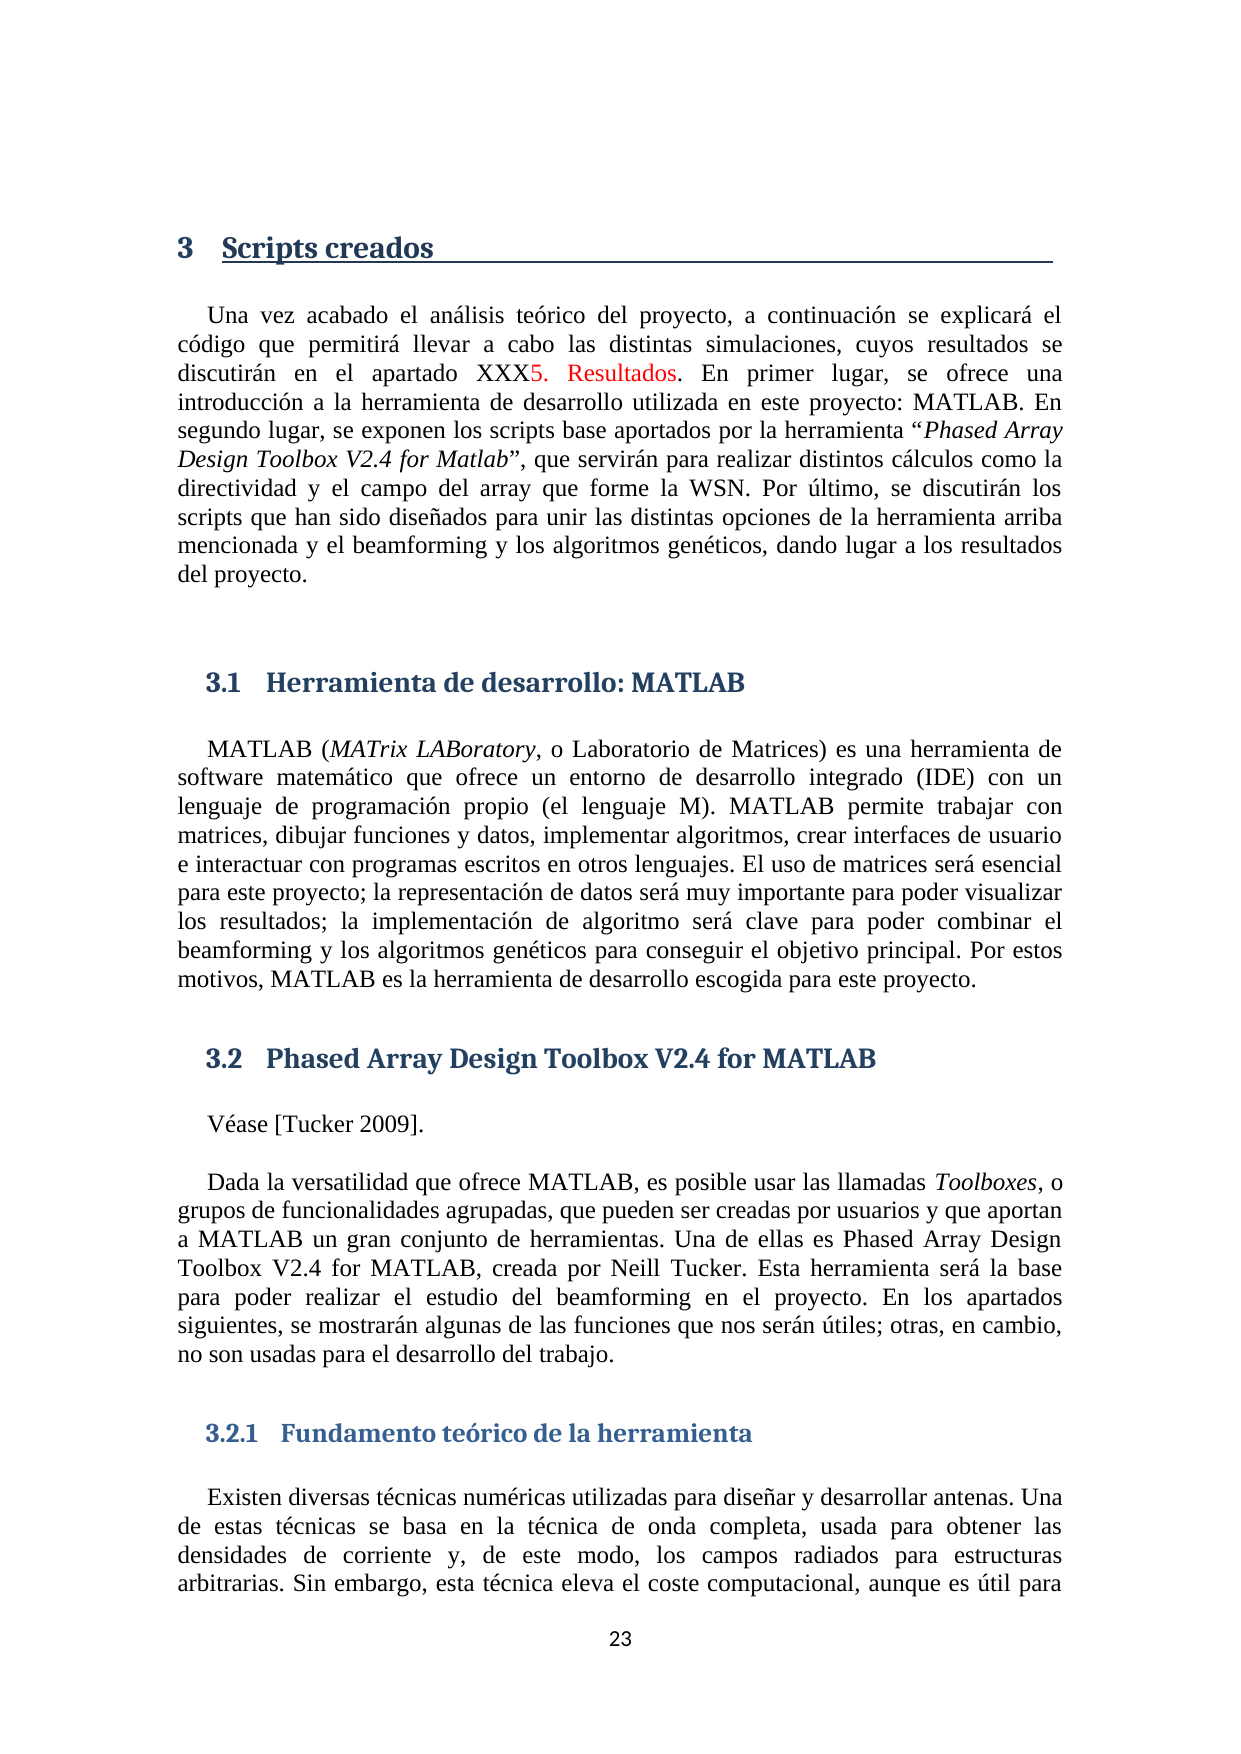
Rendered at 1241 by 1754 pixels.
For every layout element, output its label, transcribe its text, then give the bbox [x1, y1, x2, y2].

text MATLAB (MATrix LABoratory, o Laboratorio de Matrices) es una herramienta de software matemático que ofrece un entorno de desarrollo integrado (IDE) con un lenguaje de programación propio (el lenguaje M). MATLAB permite trabajar con matrices, dibujar funciones y datos, implementar algoritmos, crear interfaces de usuario e interactuar con programas escritos en otros lenguajes. El uso de matrices será esencial para este proyecto; la representación de datos será muy importante para poder visualizar los resultados; la implementación de algoritmo será clave para poder combinar el beamforming y los algoritmos genéticos para conseguir el objetivo principal. Por estos motivos, MATLAB es la herramienta de desarrollo escogida para este proyecto. [177, 734, 1063, 992]
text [177, 1482, 1063, 1597]
text Dada la versatilidad que ofrece MATLAB, es posible usar las llamadas Toolboxes, o grupos de funcionalidades agrupadas, que pueden ser creadas por usuarios y que aportan a MATLAB un gran conjunto de herramientas. Una de ellas es Phased Array Design Toolbox V2.4 for MATLAB, creada por Neill Tucker. Esta herramienta será la base para poder realizar el estudio del beamforming en el proyecto. En los apartados siguientes, se mostrarán algunas de las funciones que nos serán útiles; otras, en cambio, no son usadas para el desarrollo del trabajo. [177, 1167, 1063, 1368]
subtitle Scripts creados . [177, 231, 1078, 267]
subtitle Herramienta de desarrollo: MATLAB [206, 666, 1063, 700]
text Véase [Tucker 2009]. [177, 1109, 1063, 1138]
text Una vez acabado el análisis teórico del proyecto, a continuación se explicará el código que permitirá llevar a cabo las distintas simulaciones, cuyos resultados se discutirán en el apartado XXX5. Resultados. En primer lugar, se ofrece una introducción a la herramienta de desarrollo utilizada en este proyecto: MATLAB. En segundo lugar, se exponen los scripts base aportados por la herramienta “Phased Array Design Toolbox V2.4 for Matlab”, que servirán para realizar distintos cálculos como la directividad y el campo del array que forme la WSN. Por último, se discutirán los scripts que han sido diseñados para unir las distintas opciones de la herramienta arriba mencionada y el beamforming y los algoritmos genéticos, dando lugar a los resultados del proyecto. [177, 301, 1063, 588]
subtitle Phased Array Design Toolbox V2.4 for MATLAB [206, 1042, 1063, 1076]
subtitle Fundamento teórico de la herramienta [206, 1418, 1063, 1449]
